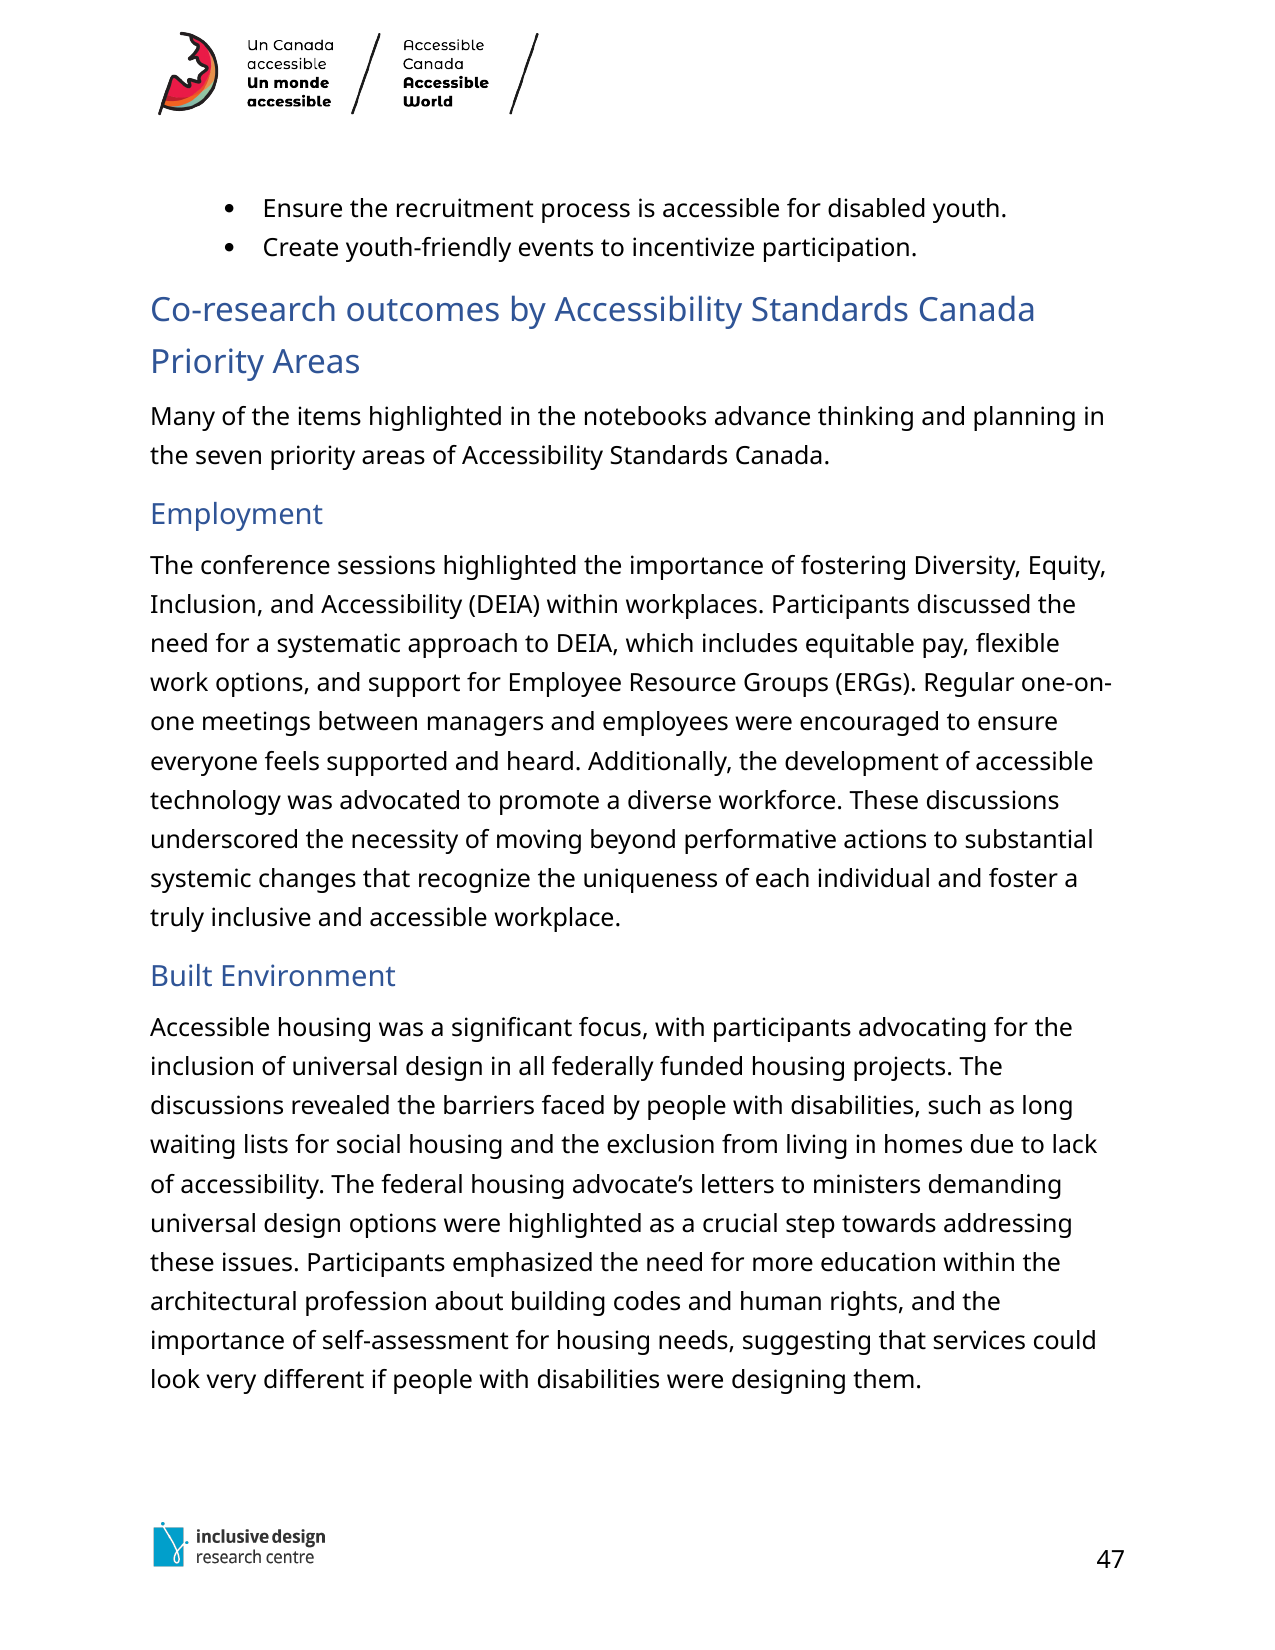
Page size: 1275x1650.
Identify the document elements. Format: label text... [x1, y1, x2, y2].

text Many of the items highlighted in the notebooks advance thinking and planning in the seven priority areas of Accessibility Standards Canada. [150, 398, 1125, 472]
picture [150, 24, 546, 123]
subtitle Built Environment [150, 956, 1125, 995]
subtitle Employment [150, 493, 1125, 533]
list Ensure the recruitment process is accessible for disabled youth. [225, 191, 1125, 225]
text Accessible housing was a significant focus, with participants advocating for the inclusion of universal design in all federally funded housing projects. The discussions revealed the barriers faced by people with disabilities, such as long waiting lists for social housing and the exclusion from living in homes due to lack of accessibility. The federal housing advocate’s letters to ministers demanding universal design options were highlighted as a crucial step towards addressing these issues. Participants emphasized the need for more education within the architectural profession about building codes and human rights, and the importance of self-assessment for housing needs, suggesting that services could look very different if people with disabilities were designing them. [150, 1010, 1125, 1396]
subtitle Co-research outcomes by Accessibility Standards Canada Priority Areas [150, 286, 1125, 383]
picture [150, 1520, 340, 1583]
text The conference sessions highlighted the importance of fostering Diversity, Equity, Inclusion, and Accessibility (DEIA) within workplaces. Participants discussed the need for a systematic approach to DEIA, which includes equitable pay, flexible work options, and support for Employee Resource Groups (ERGs). Regular one-on-one meetings between managers and employees were encouraged to ensure everyone feels supported and heard. Additionally, the development of accessible technology was advocated to promote a diverse workforce. These discussions underscored the necessity of moving beyond performative actions to substantial systemic changes that recognize the uniqueness of each individual and foster a truly inclusive and accessible workplace. [150, 547, 1125, 934]
list Create youth-friendly events to incentivize participation. [225, 230, 1125, 264]
